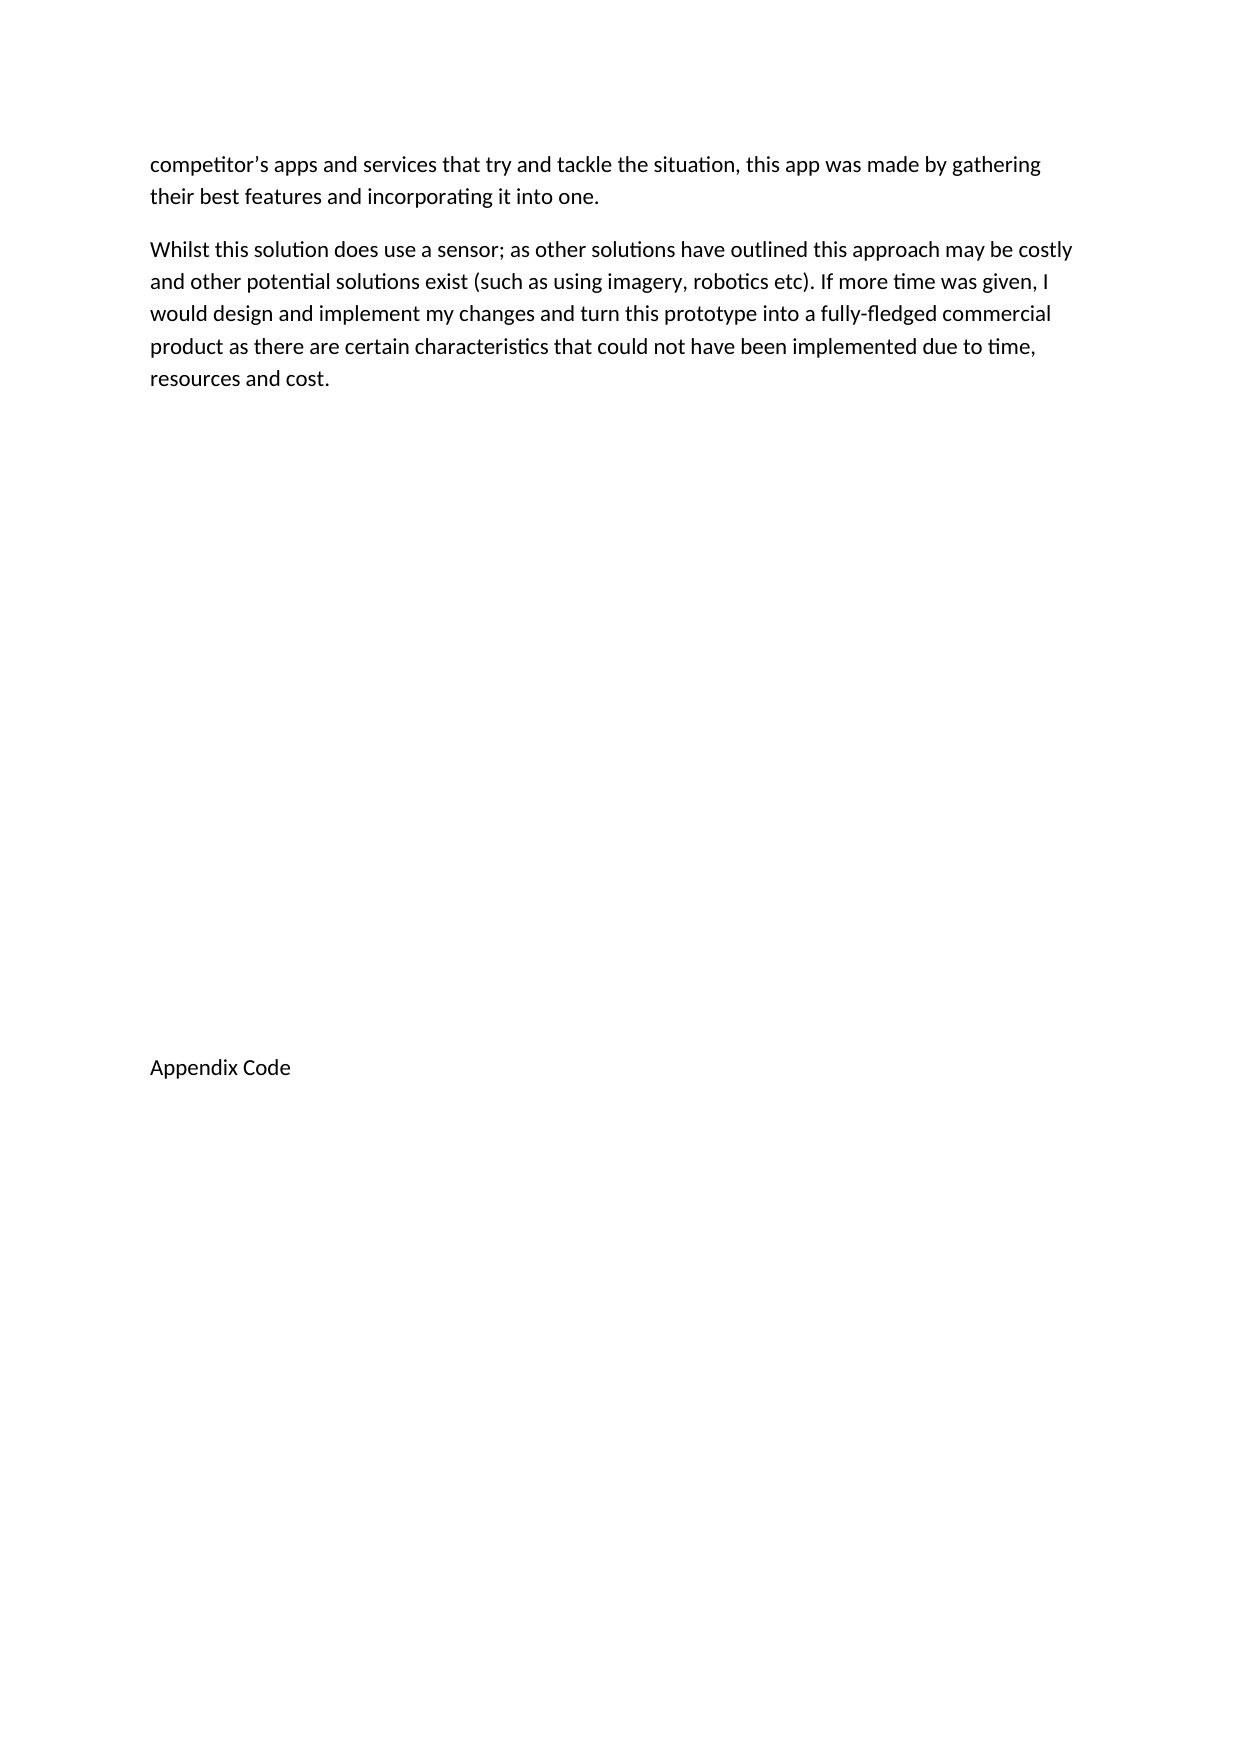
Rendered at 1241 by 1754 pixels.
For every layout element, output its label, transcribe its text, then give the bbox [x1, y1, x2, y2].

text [150, 150, 1090, 210]
text Whilst this solution does use a sensor; as other solutions have outlined this approach may be costly and other potential solutions exist (such as using imagery, robotics etc). If more time was given, I would design and implement my changes and turn this prototype into a fully-fledged commercial product as there are certain characteristics that could not have been implemented due to time, resources and cost. [150, 235, 1090, 392]
text Appendix Code [150, 1053, 1090, 1081]
